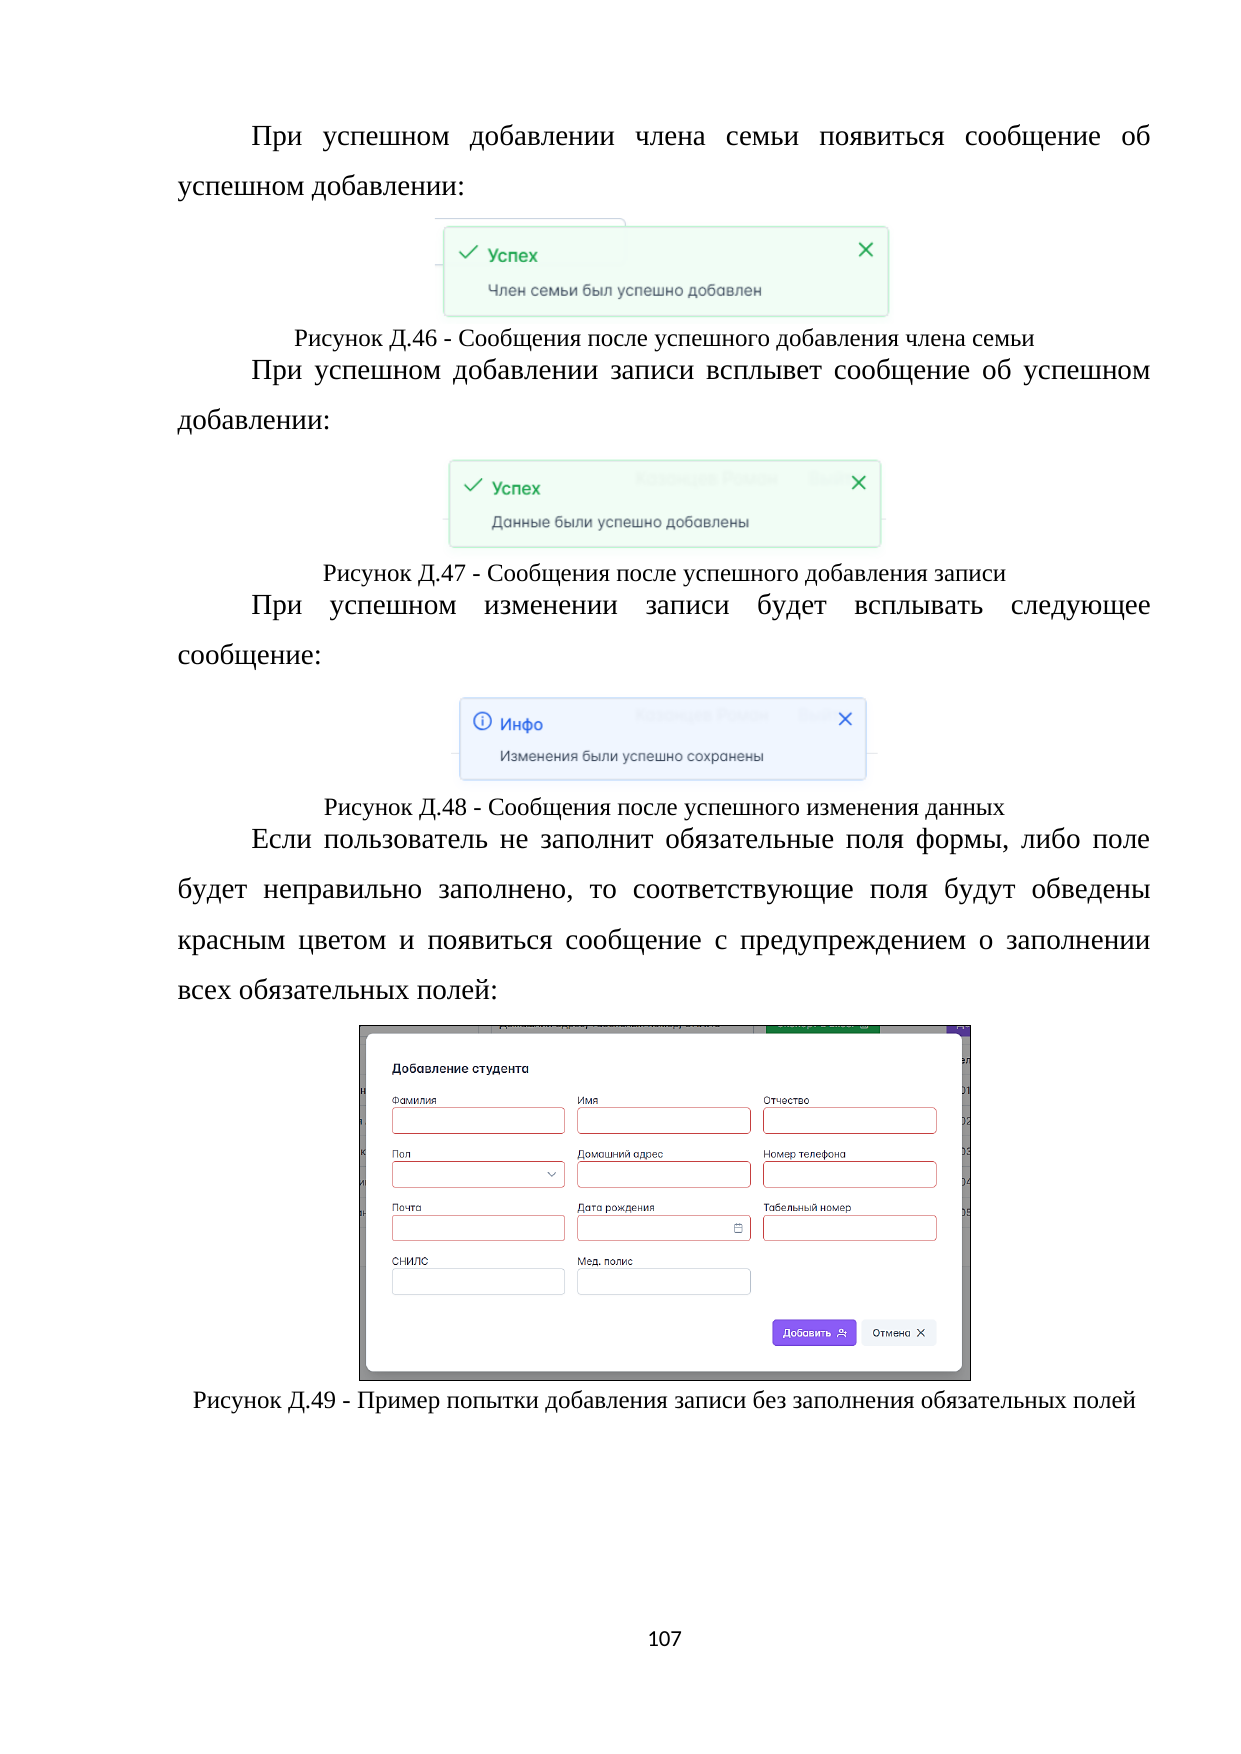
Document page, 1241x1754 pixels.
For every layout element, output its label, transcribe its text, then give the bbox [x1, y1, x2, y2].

picture [442, 452, 887, 559]
picture [451, 687, 878, 793]
text Рисунок Д.49 - Пример попытки добавления записи без заполнения обязательных полей [177, 1385, 1152, 1414]
picture [434, 218, 895, 324]
picture [360, 1026, 970, 1380]
text При успешном добавлении записи всплывет сообщение об успешном добавлении: [177, 352, 1152, 436]
text При успешном изменении записи будет всплывать следующее сообщение: [177, 587, 1152, 671]
text Если пользователь не заполнит обязательные поля формы, либо поле будет неправильно заполнено, то соответствующие поля будут обведены красным цветом и появиться сообщение с предупреждением о заполнении всех обязательных полей: [177, 821, 1152, 1006]
text Рисунок Д.46 - Сообщения после успешного добавления члена семьи [177, 323, 1152, 352]
text Рисунок Д.48 - Сообщения после успешного изменения данных [177, 792, 1152, 821]
text Рисунок Д.47 - Сообщения после успешного добавления записи [177, 558, 1152, 587]
text При успешном добавлении члена семьи появиться сообщение об успешном добавлении: [177, 118, 1152, 202]
